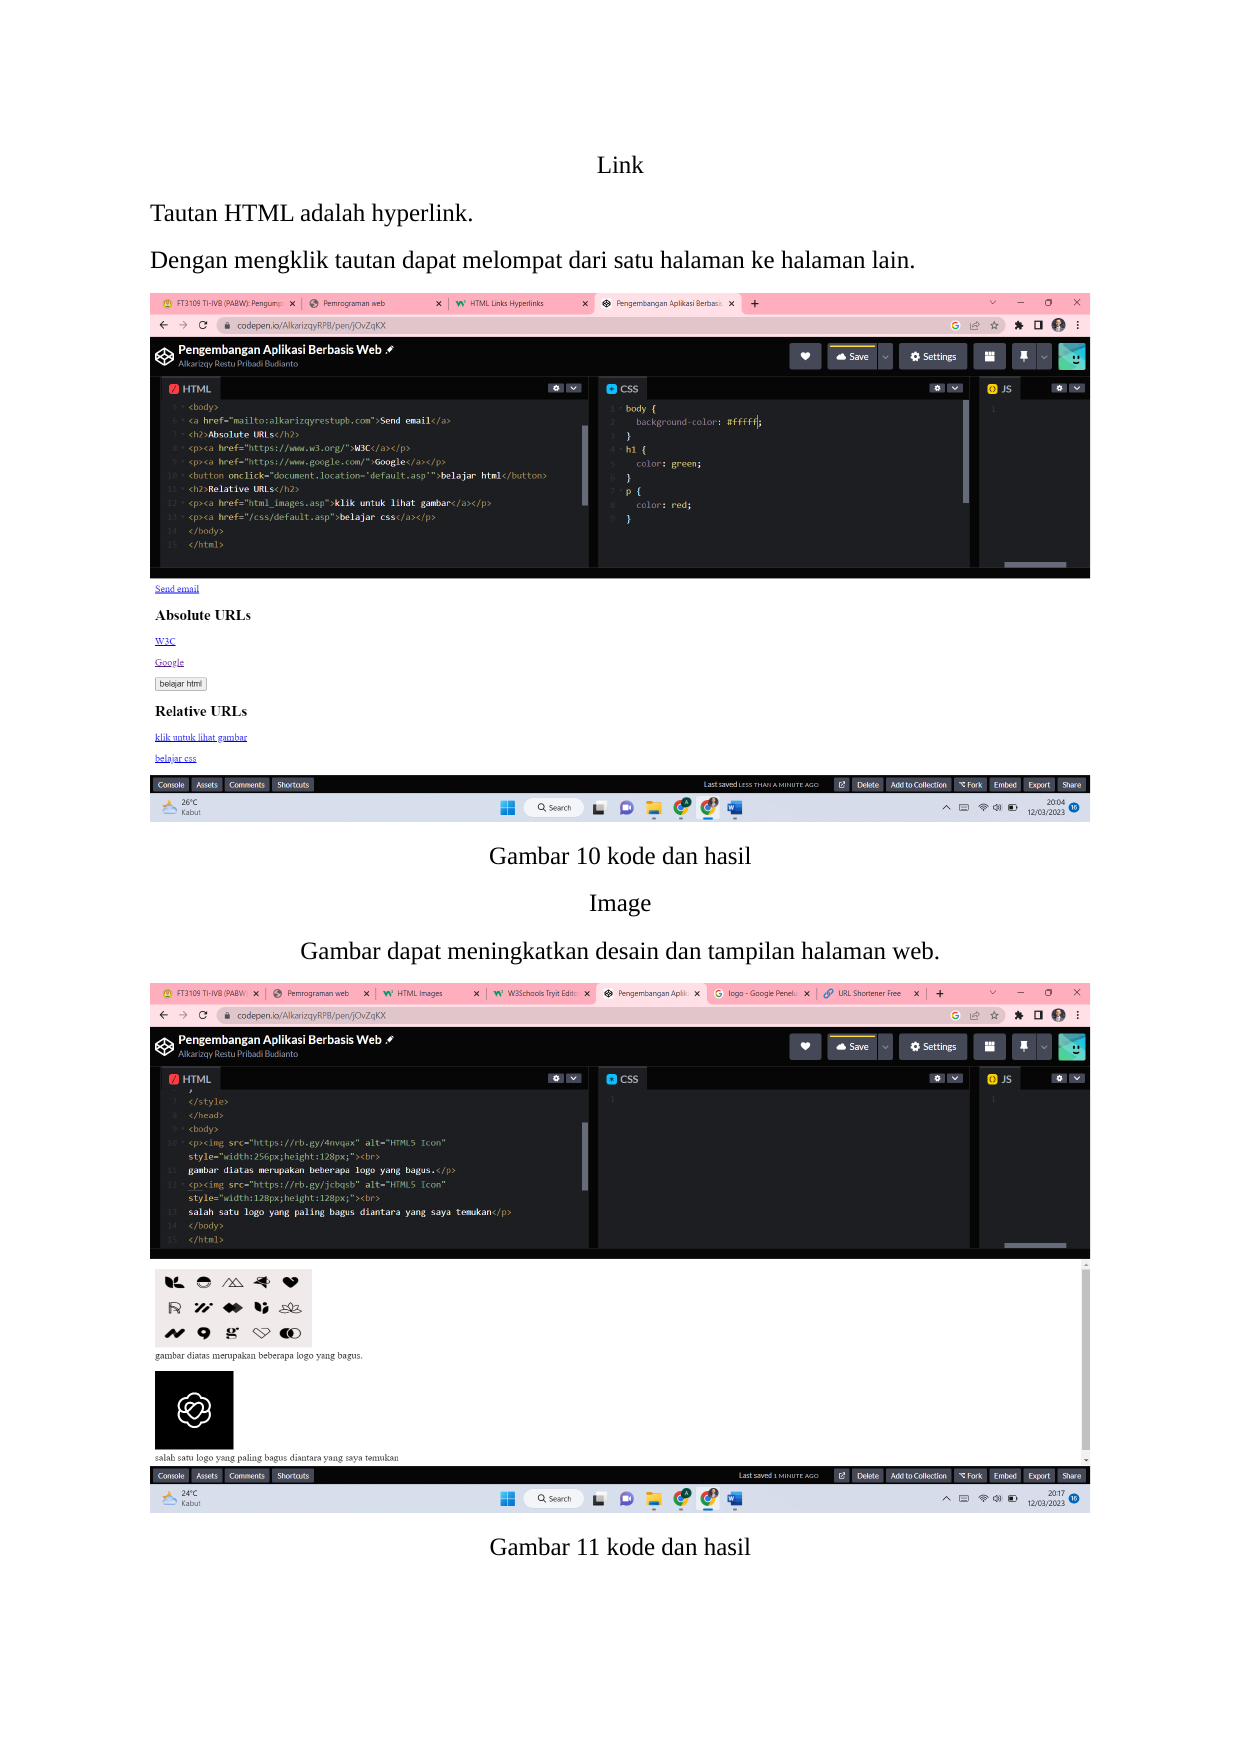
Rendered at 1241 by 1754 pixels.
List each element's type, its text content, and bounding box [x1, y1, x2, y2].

text Gambar 11 kode dan hasil [150, 1532, 1090, 1560]
picture [150, 983, 1091, 1513]
text Image [150, 888, 1090, 917]
text Link [150, 150, 1090, 179]
text Dengan mengklik tautan dapat melompat dari satu halaman ke halaman lain. [150, 245, 1090, 274]
picture [150, 293, 1091, 822]
text Gambar dapat meningkatkan desain dan tampilan halaman web. [150, 936, 1090, 965]
text Gambar 10 kode dan hasil [150, 841, 1090, 869]
text Tautan HTML adalah hyperlink. [150, 198, 1090, 226]
